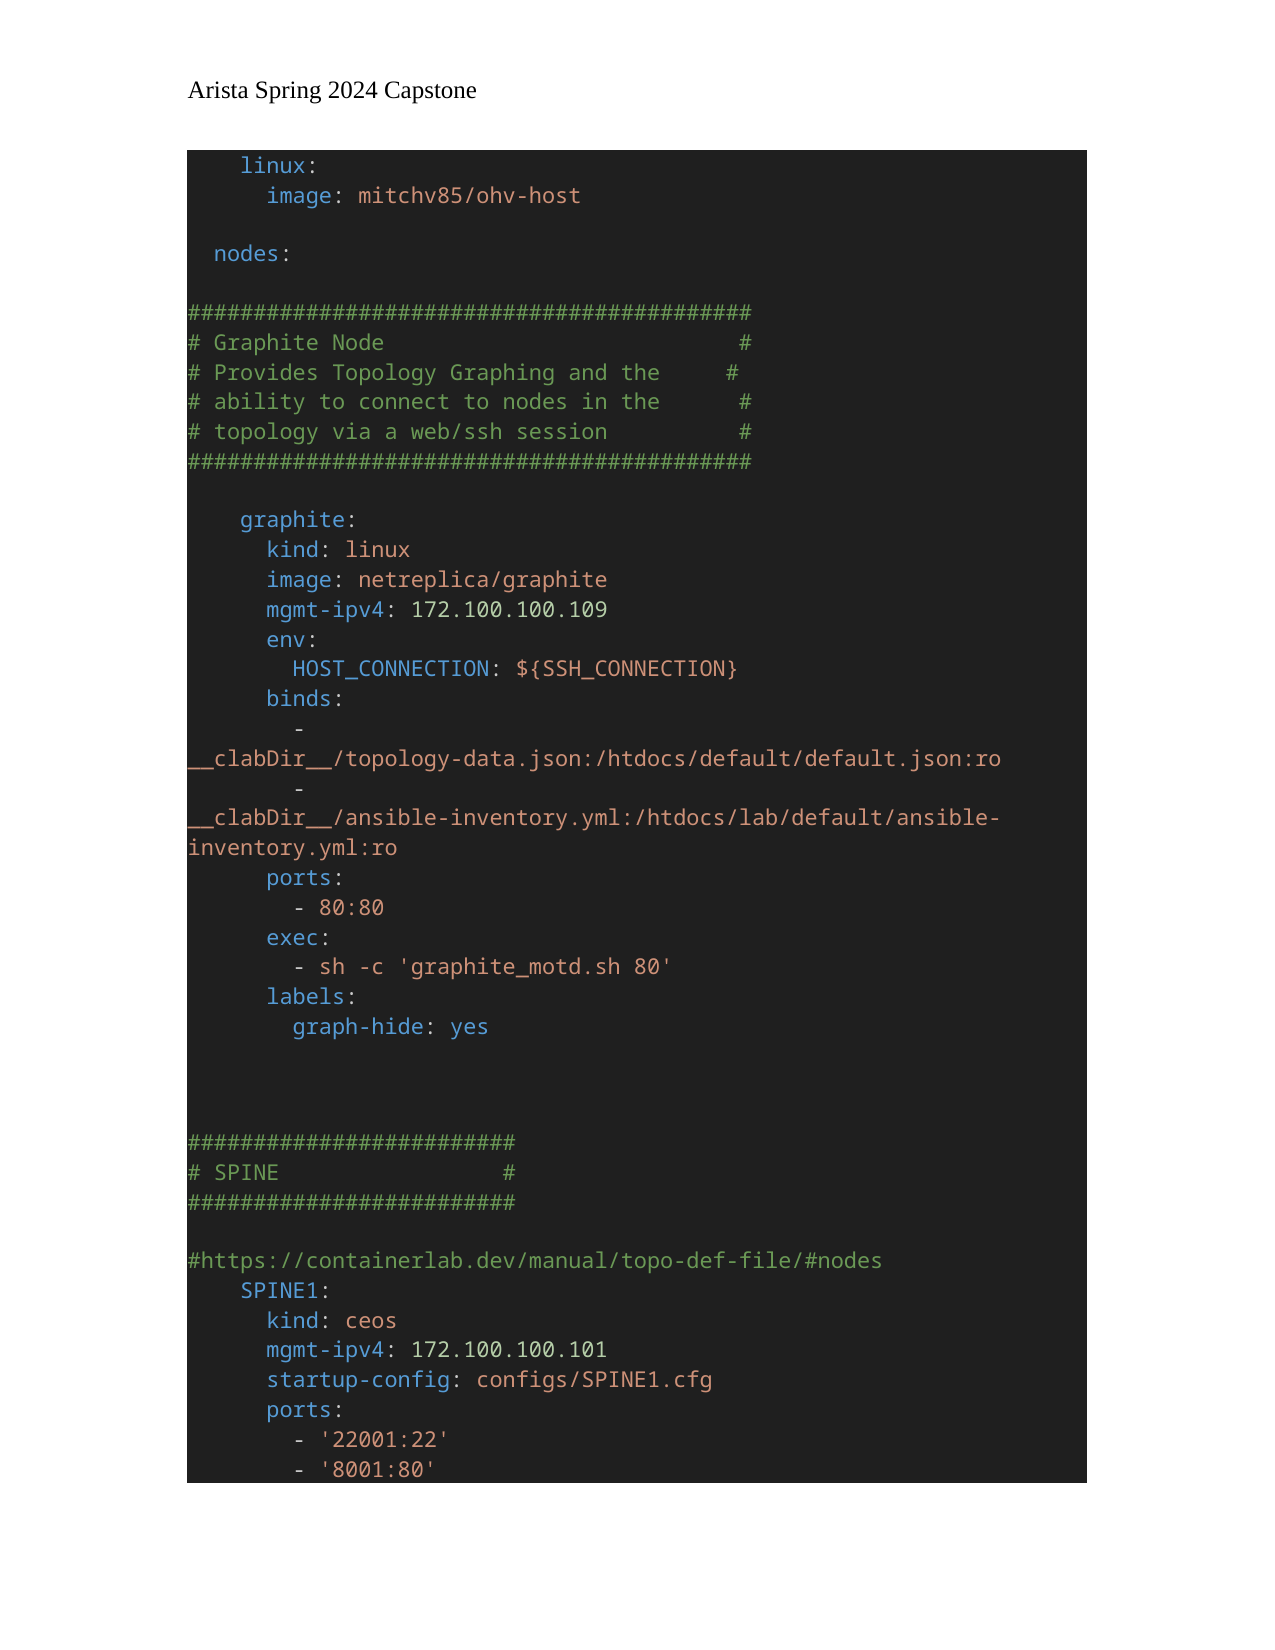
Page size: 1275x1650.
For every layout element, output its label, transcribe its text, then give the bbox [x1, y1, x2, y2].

text nodes: [187, 238, 1087, 268]
text ports: [187, 862, 1087, 892]
text startup-config: configs/SPINE1.cfg [187, 1364, 1087, 1394]
text ports: [187, 1394, 1087, 1424]
text - '22001:22' [187, 1424, 1087, 1453]
text - '8001:80' [187, 1453, 1087, 1483]
text # ability to connect to nodes in the # [187, 386, 1087, 416]
text graphite: [187, 504, 1087, 534]
text exec: [187, 921, 1087, 951]
text SPINE1: [187, 1275, 1087, 1304]
text image: netreplica/graphite [187, 564, 1087, 594]
text env: [187, 623, 1087, 653]
text kind: linux [187, 534, 1087, 564]
text # Graphite Node # [187, 327, 1087, 356]
text - 80:80 [187, 892, 1087, 921]
text #https://containerlab.dev/manual/topo-def-file/#nodes [187, 1245, 1087, 1275]
text mgmt-ipv4: 172.100.100.109 [187, 594, 1087, 623]
text binds: [187, 683, 1087, 713]
text image: mitchv85/ohv-host [187, 180, 1087, 209]
text kind: ceos [187, 1304, 1087, 1334]
text linux: [187, 150, 1087, 180]
text # topology via a web/ssh session # [187, 416, 1087, 446]
text - __clabDir__/topology-data.json:/htdocs/default/default.json:ro [187, 713, 1087, 772]
text # SPINE # [187, 1157, 1087, 1186]
text ######################### [187, 1186, 1087, 1216]
text ########################################### [187, 297, 1087, 327]
text ######################### [187, 1127, 1087, 1157]
text - sh -c 'graphite_motd.sh 80' [187, 951, 1087, 981]
text mgmt-ipv4: 172.100.100.101 [187, 1334, 1087, 1364]
text HOST_CONNECTION: ${SSH_CONNECTION} [187, 653, 1087, 683]
text # Provides Topology Graphing and the # [187, 356, 1087, 386]
text labels: [187, 981, 1087, 1011]
text ########################################### [187, 446, 1087, 476]
text graph-hide: yes [187, 1011, 1087, 1041]
text - __clabDir__/ansible-inventory.yml:/htdocs/lab/default/ansible-inventory.yml:ro [187, 772, 1087, 862]
